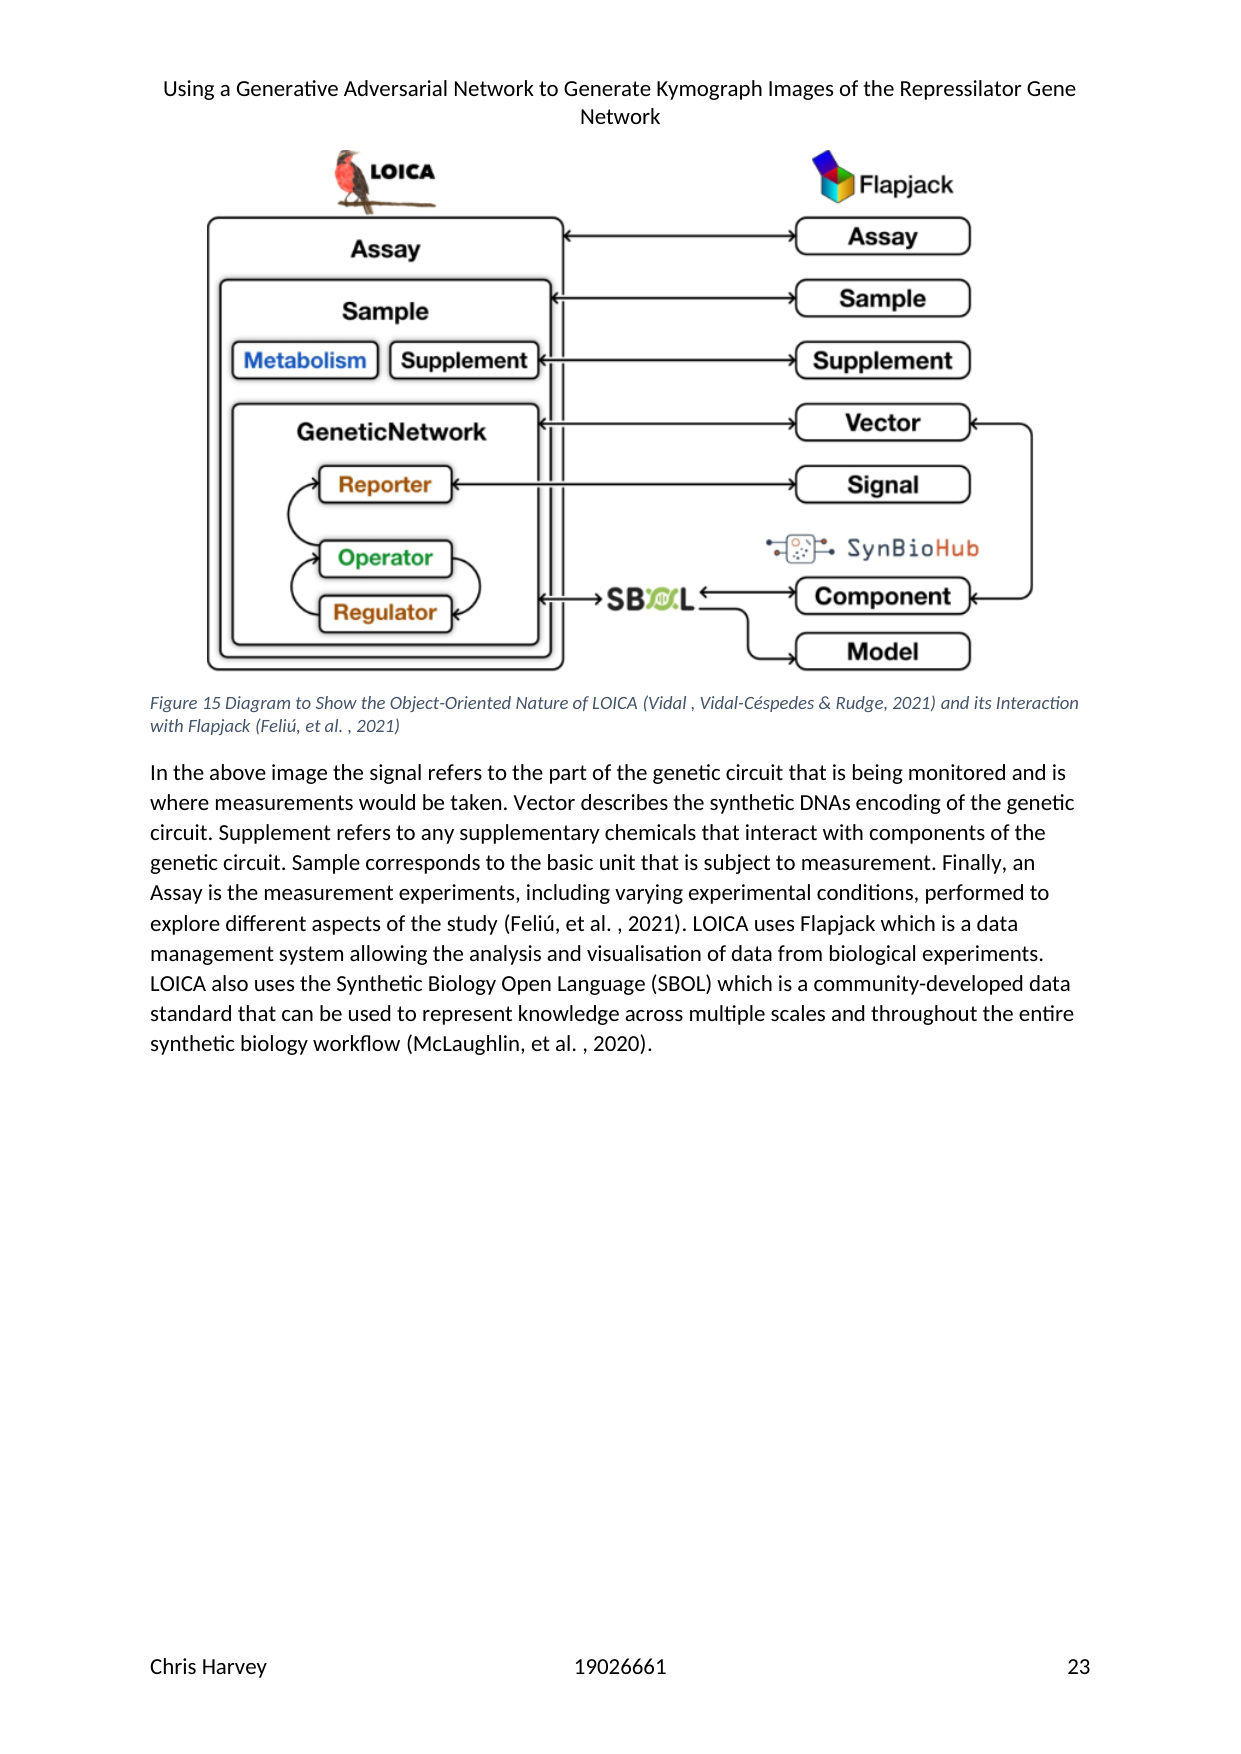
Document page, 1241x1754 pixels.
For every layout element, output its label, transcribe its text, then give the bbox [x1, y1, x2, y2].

picture [206, 150, 1034, 672]
text Figure 15 Diagram to Show the Object-Oriented Nature of LOICA and its Interaction with Flapjack [150, 691, 1090, 737]
text In the above image the signal refers to the part of the genetic circuit that is being monitored and is where measurements would be taken. Vector describes the synthetic DNAs encoding of the genetic circuit. Supplement refers to any supplementary chemicals that interact with components of the genetic circuit. Sample corresponds to the basic unit that is subject to measurement. Finally, an Assay is the measurement experiments, including varying experimental conditions, performed to explore different aspects of the study . LOICA uses Flapjack which is a data management system allowing the analysis and visualisation of data from biological experiments. LOICA also uses the Synthetic Biology Open Language (SBOL) which is a community-developed data standard that can be used to represent knowledge across multiple scales and throughout the entire synthetic biology workflow . [150, 758, 1090, 1057]
